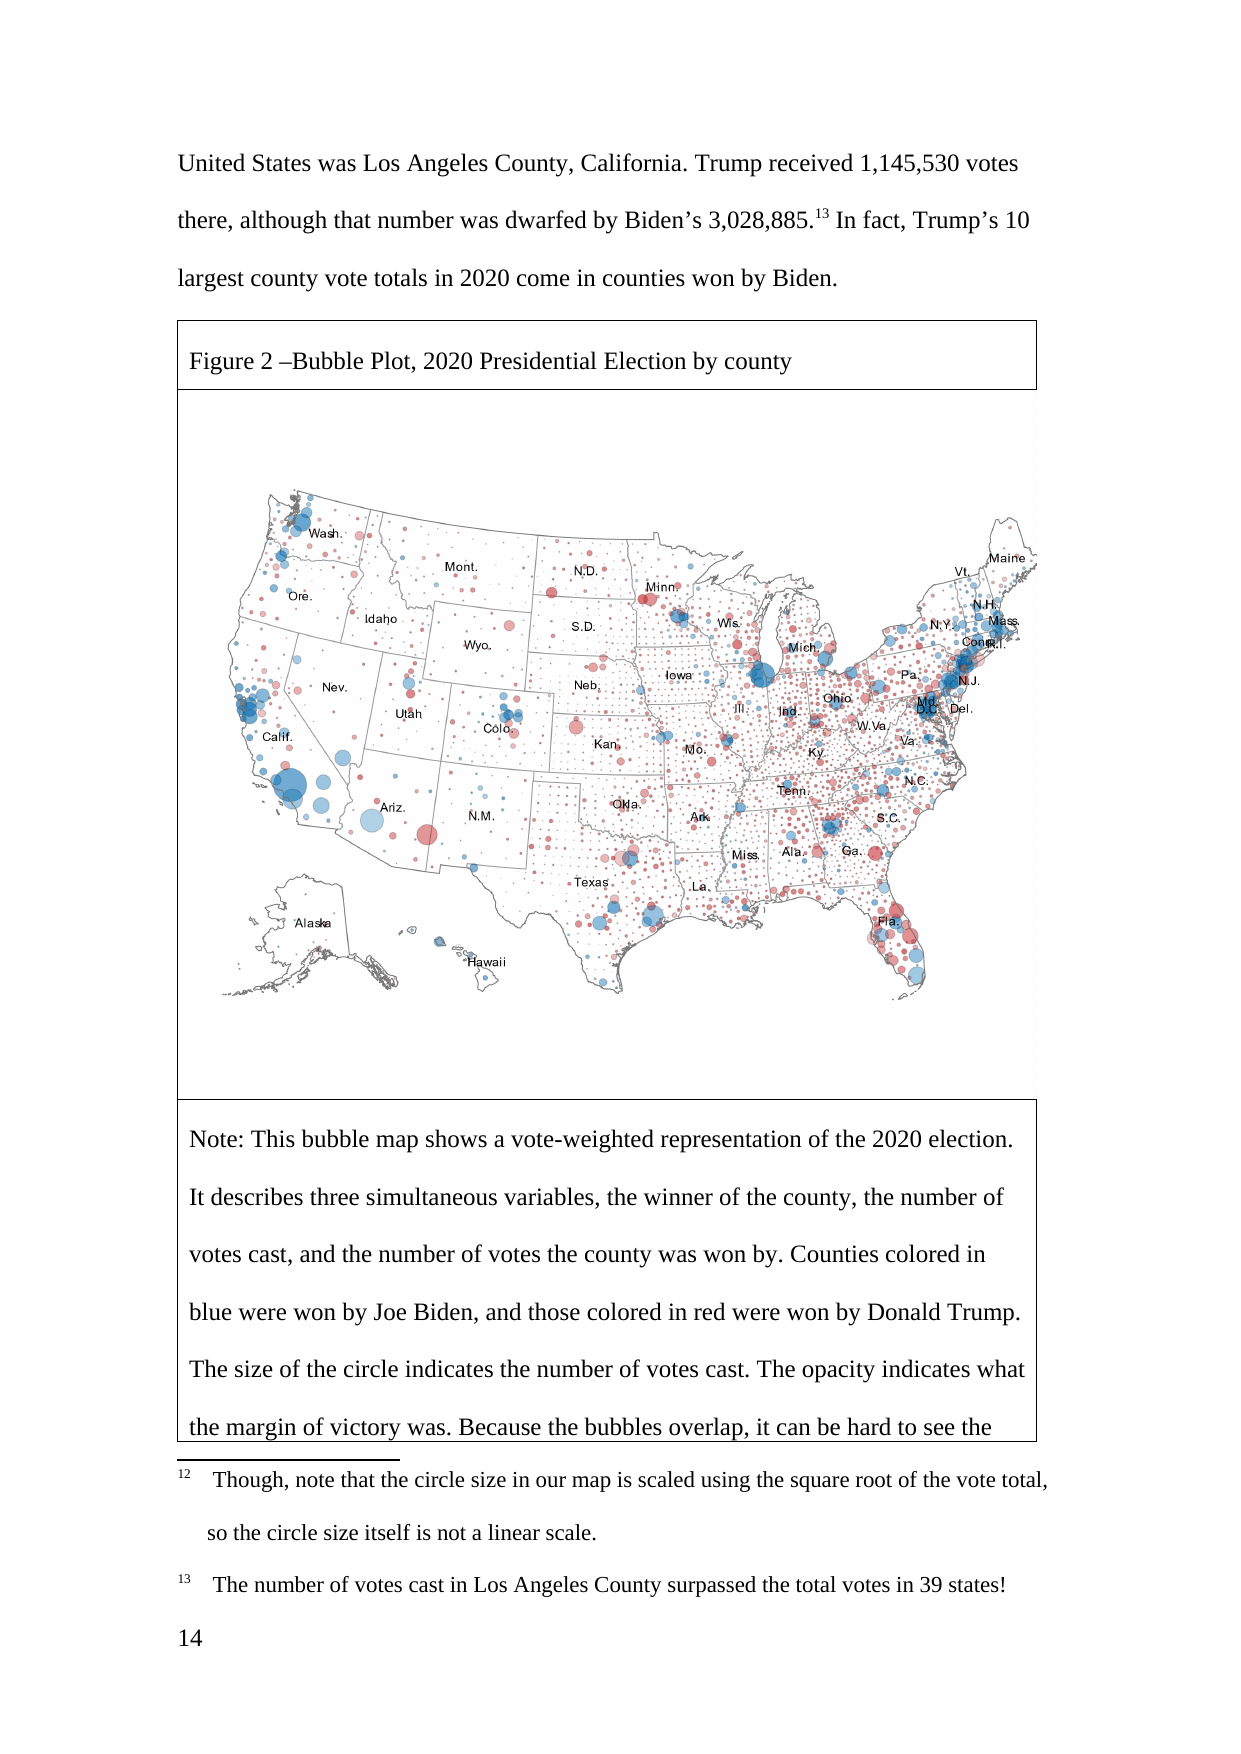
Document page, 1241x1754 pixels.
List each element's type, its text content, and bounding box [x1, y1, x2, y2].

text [177, 148, 1063, 291]
picture [188, 390, 1037, 1099]
table_cell [178, 390, 188, 1098]
table_header Figure 2 –Bubble Plot, 2020 Presidential Election by county [178, 321, 1036, 389]
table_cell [178, 1100, 1036, 1441]
